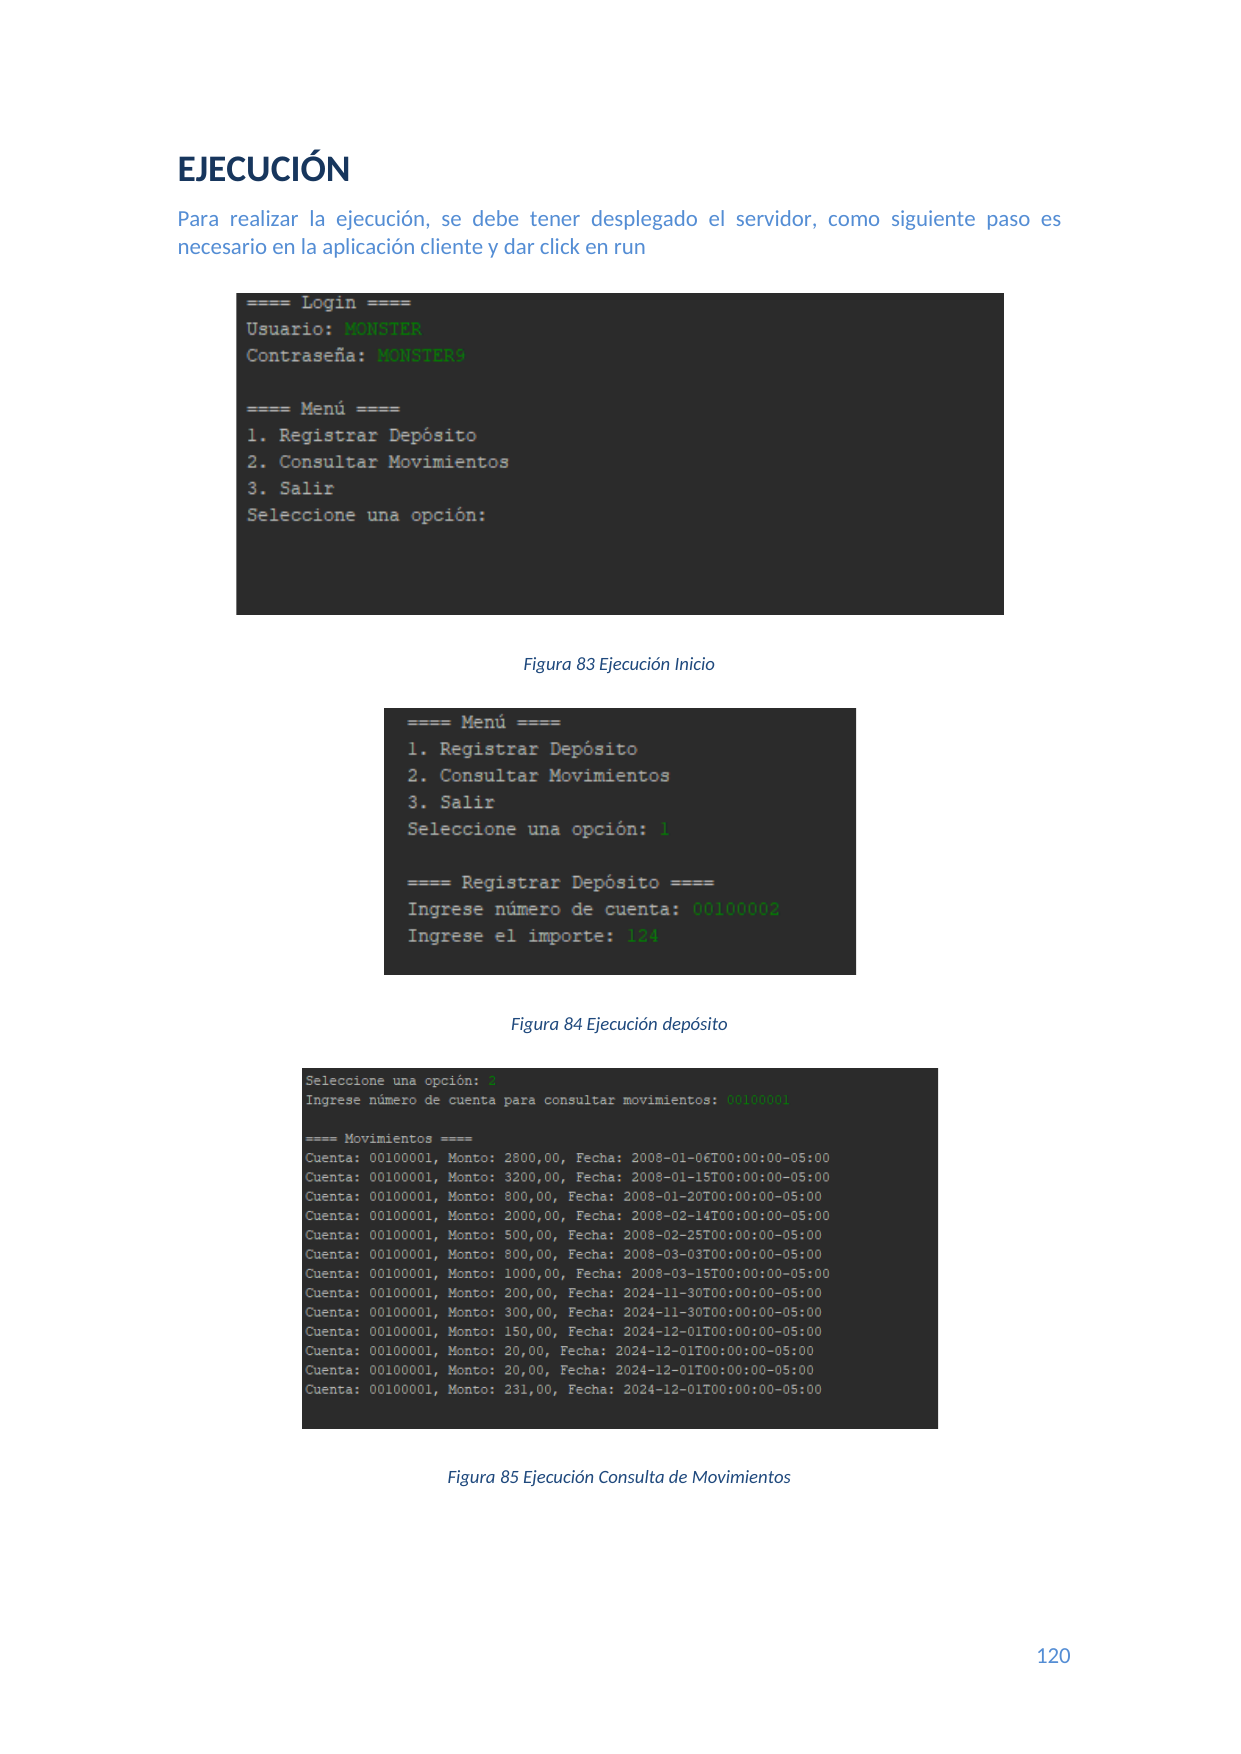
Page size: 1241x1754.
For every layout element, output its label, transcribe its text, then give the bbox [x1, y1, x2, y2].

subtitle EJECUCIÓN [177, 145, 1063, 191]
text Figura 85 Ejecución Consulta de Movimientos [177, 1466, 1063, 1489]
picture [384, 708, 857, 975]
picture [236, 293, 1004, 615]
text Para realizar la ejecución, se debe tener desplegado el servidor, como siguiente paso es necesario en la aplicación cliente y dar click en run [177, 204, 1063, 260]
text Figura 84 Ejecución depósito [177, 1012, 1063, 1035]
text Figura 83 Ejecución Inicio [177, 652, 1063, 675]
picture [302, 1068, 939, 1429]
